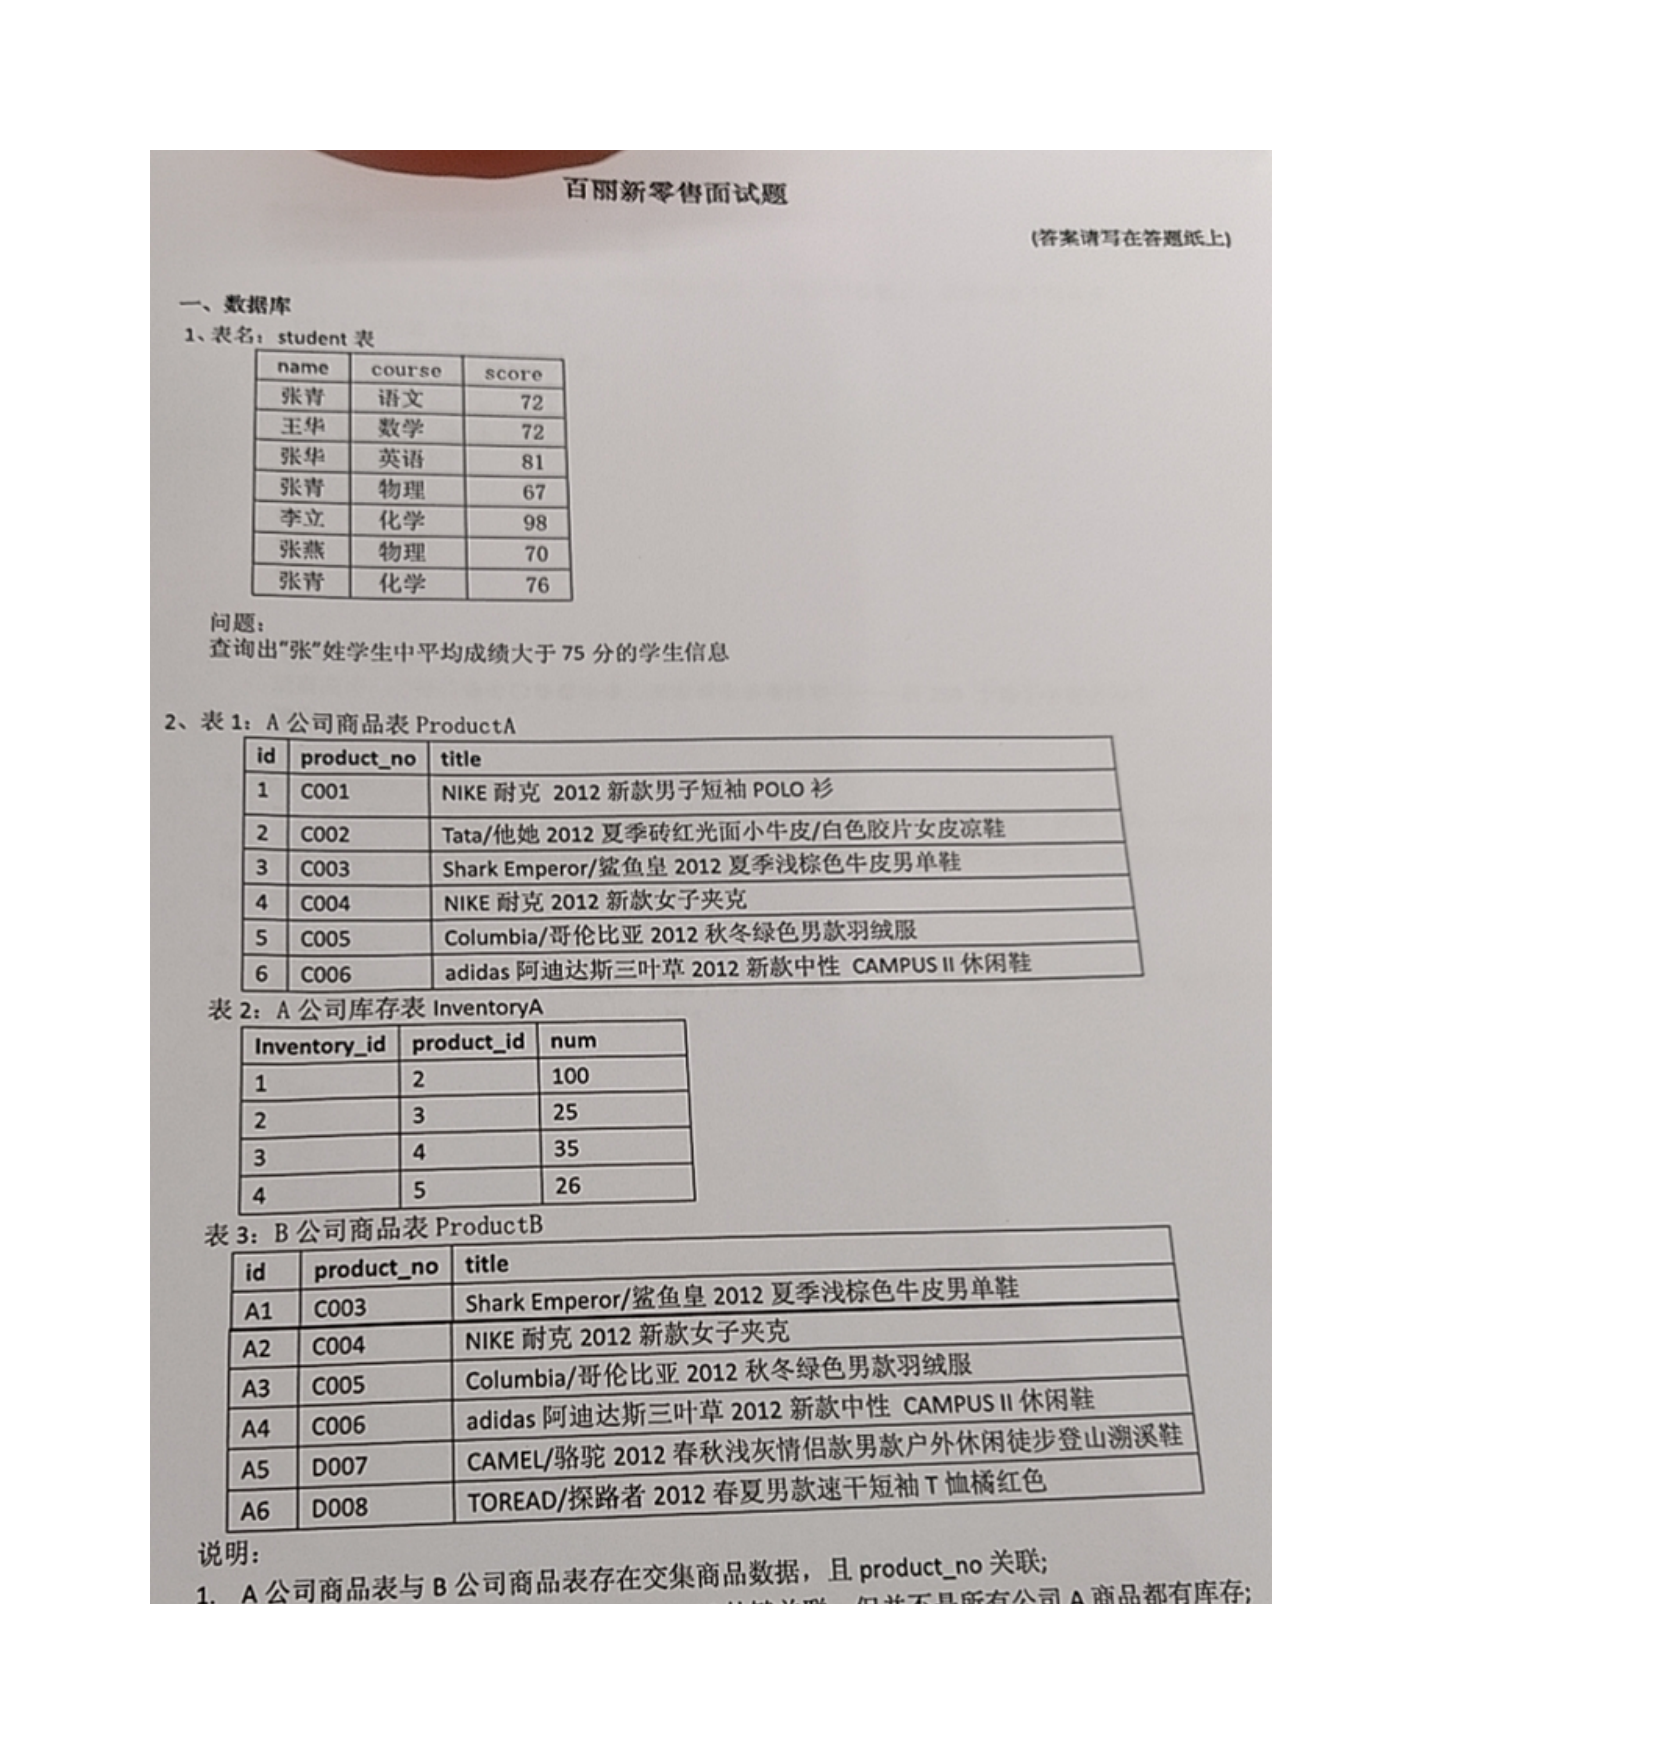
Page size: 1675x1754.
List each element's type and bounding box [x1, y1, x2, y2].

picture [150, 150, 1272, 1604]
